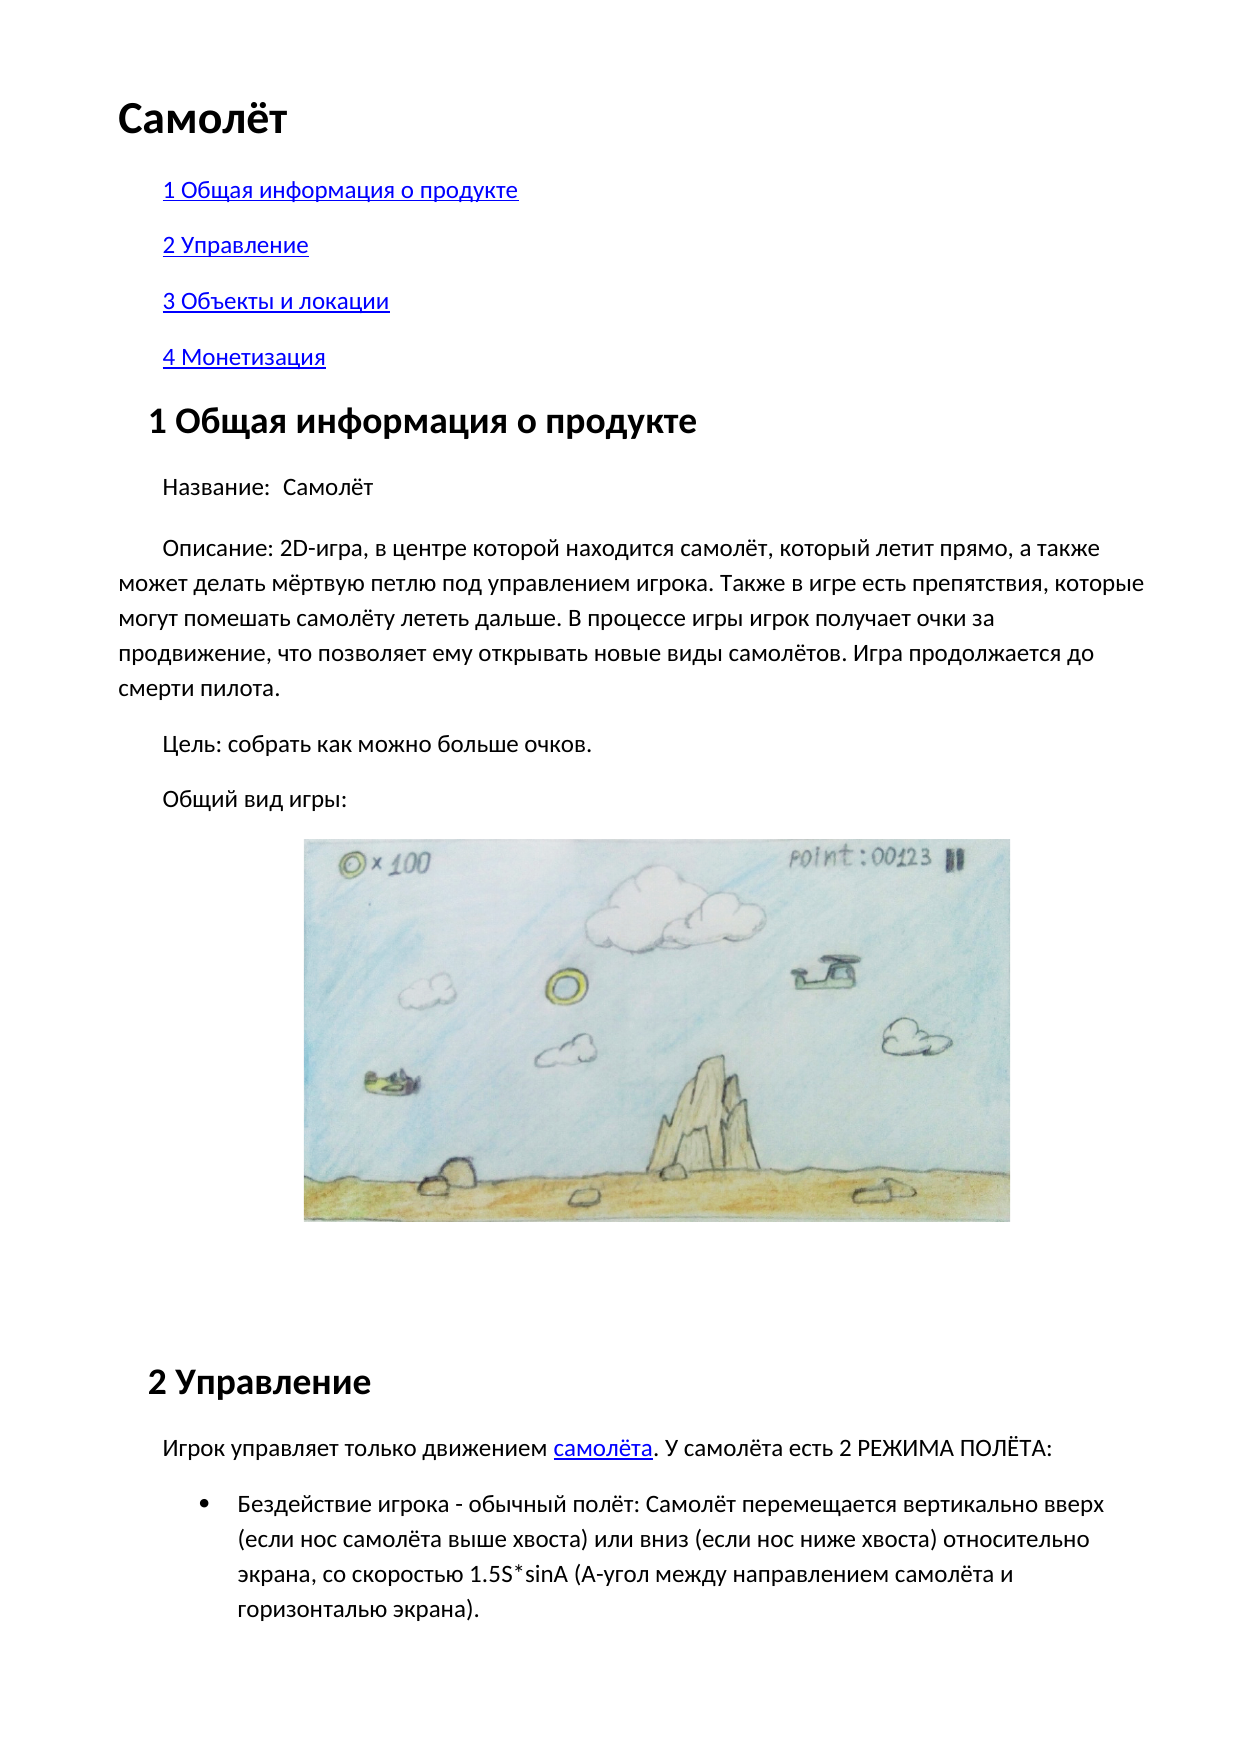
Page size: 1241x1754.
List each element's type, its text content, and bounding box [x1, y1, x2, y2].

picture [303, 839, 1011, 1222]
text Описание: 2D-игра, в центре которой находится самолёт, который летит прямо, а также может делать мёртвую петлю под управлением игрока. Также в игре есть препятствия, которые могут помешать самолёту лететь дальше. В процессе игры игрок получает очки за продвижение, что позволяет ему открывать новые виды самолётов. Игра продолжается до смерти пилота. [118, 532, 1152, 702]
text Игрок управляет только движением самолёта. У самолёта есть 2 РЕЖИМА ПОЛЁТА: [118, 1432, 1152, 1462]
text Общий вид игры: [118, 783, 1152, 814]
text Самолёт [118, 89, 1152, 144]
text Название: Самолёт [118, 471, 1152, 501]
text 3 Объекты и локации [118, 285, 1152, 316]
list Бездействие игрока - обычный полёт: Самолёт перемещается вертикально вверх (если нос самолёта выше хвоста) или вниз (если нос ниже хвоста) относительно экрана, со скоростью 1.5S*sinA (A-угол между направлением самолёта и горизонталью экрана). [200, 1488, 1152, 1623]
text Цель: собрать как можно больше очков. [118, 728, 1152, 758]
subtitle 1 Общая информация о продукте [118, 397, 1152, 443]
subtitle 2 Управление [118, 1358, 1152, 1404]
text 2 Управление [118, 229, 1152, 260]
text 1 Общая информация о продукте [118, 174, 1152, 204]
text 4 Монетизация [118, 341, 1152, 372]
